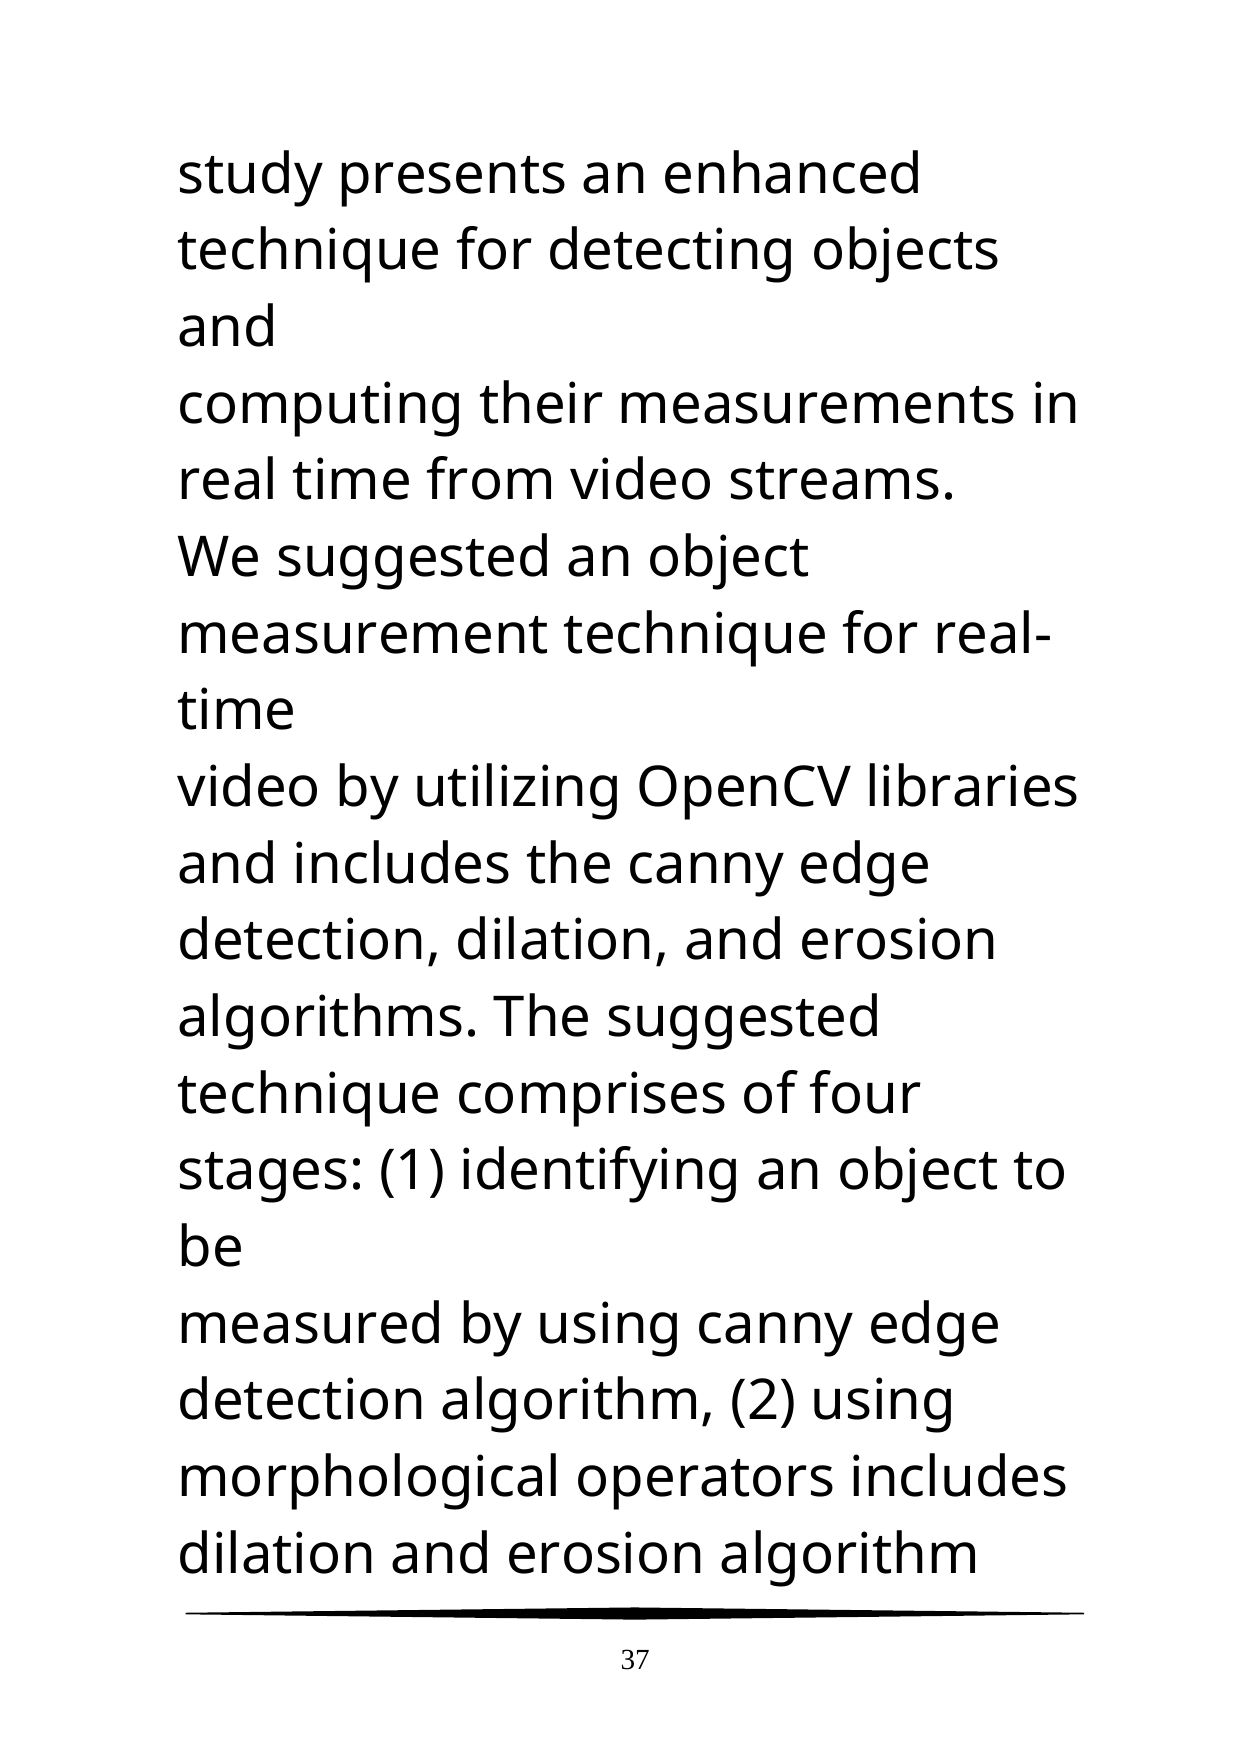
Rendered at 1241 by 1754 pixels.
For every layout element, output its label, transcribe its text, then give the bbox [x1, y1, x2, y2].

text study presents an enhanced technique for detecting objects and [177, 133, 1092, 363]
text detection, dilation, and erosion algorithms. The suggested [177, 899, 1092, 1053]
text We suggested an object measurement technique for real-time [177, 516, 1092, 746]
text computing their measurements in real time from video streams. [177, 363, 1092, 516]
text technique comprises of four stages: (1) identifying an object to be [177, 1053, 1092, 1283]
text video by utilizing OpenCV libraries and includes the canny edge [177, 746, 1092, 899]
text measured by using canny edge detection algorithm, (2) using [177, 1283, 1092, 1436]
text morphological operators includes dilation and erosion algorithm [177, 1436, 1092, 1589]
